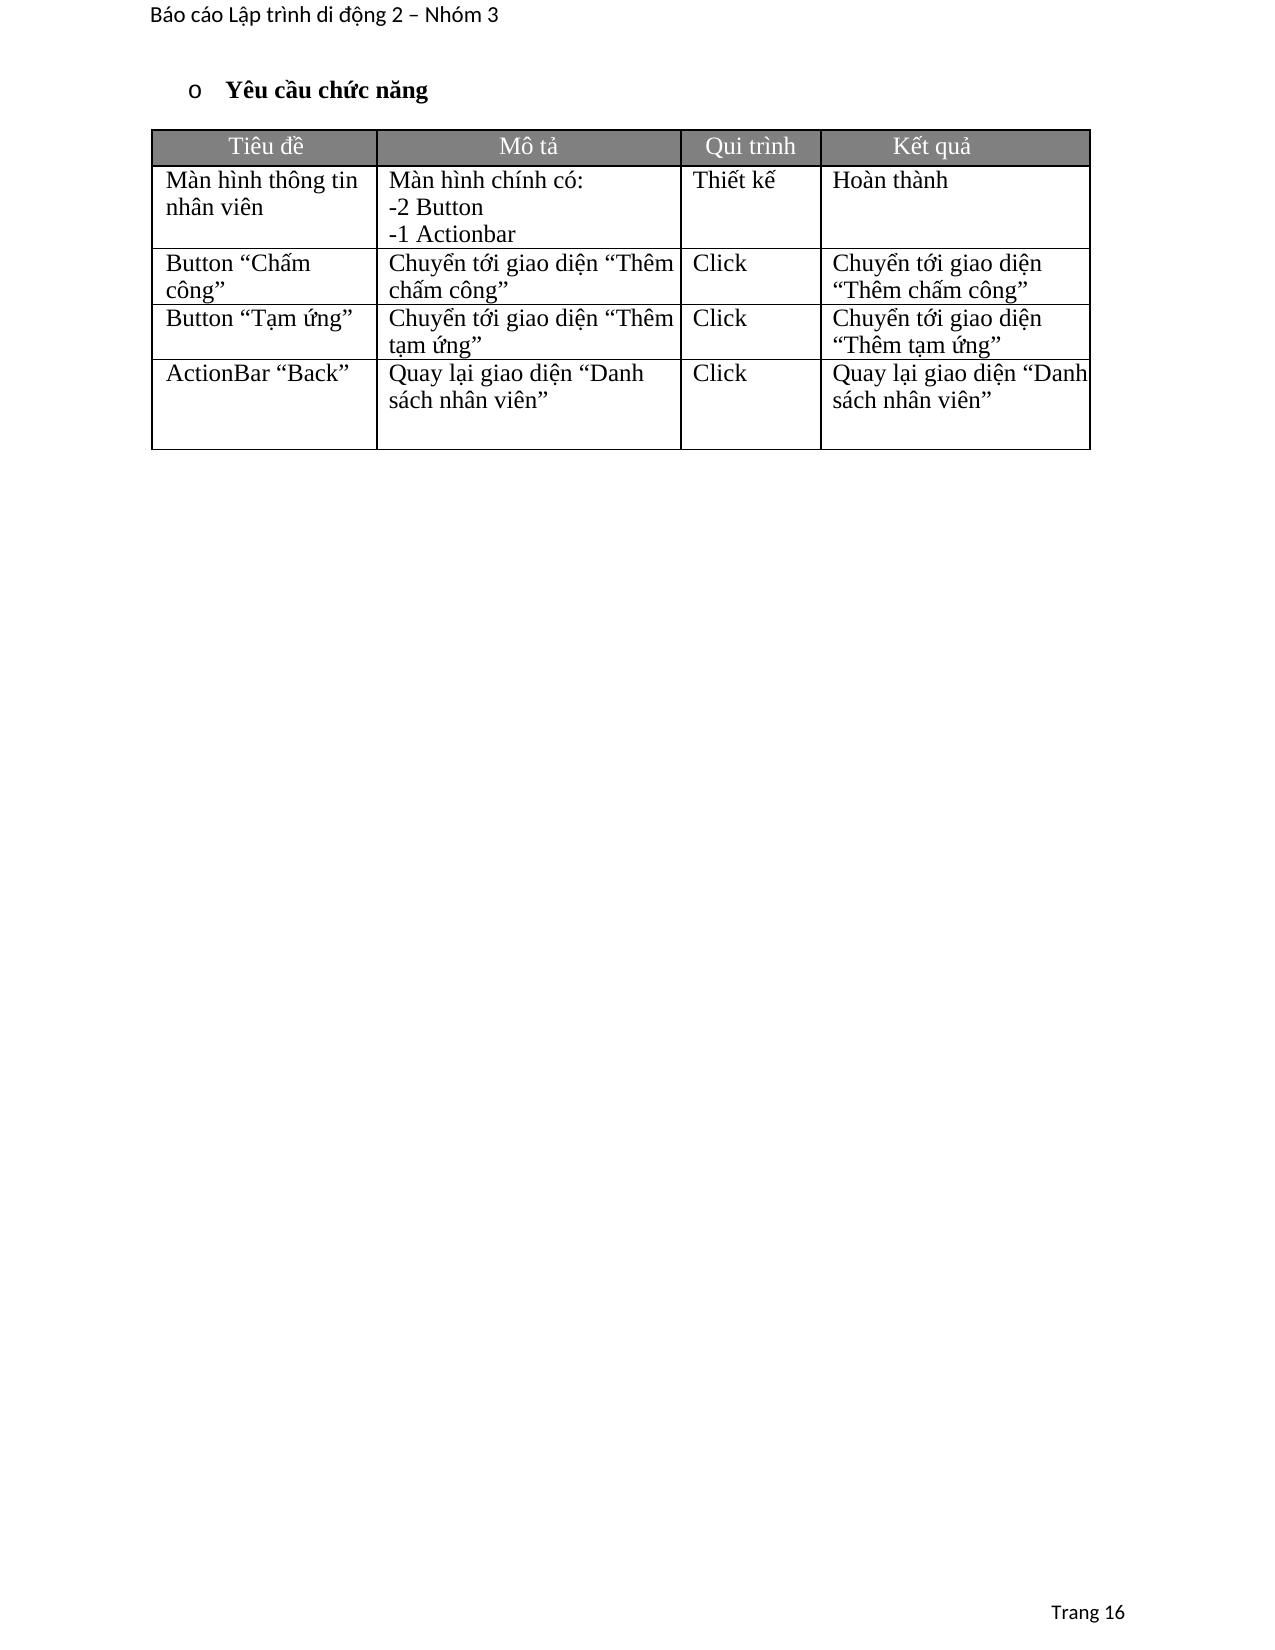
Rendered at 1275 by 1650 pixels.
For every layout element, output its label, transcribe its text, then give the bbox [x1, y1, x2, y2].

table_header Mô tả [378, 131, 680, 165]
table_cell Chuyển tới giao diện “Thêm chấm công” [822, 249, 1089, 303]
table_header Tiêu đề [153, 131, 376, 165]
table_cell Button “Chấm công” [153, 249, 376, 303]
table_header Kết quả [822, 131, 1089, 165]
table_cell Chuyển tới giao diện “Thêm chấm công” [378, 249, 680, 303]
list Yêu cầu chức năng [187, 75, 1125, 106]
table_cell Thiết kế [682, 167, 820, 248]
table_cell Chuyển tới giao diện “Thêm tạm ứng” [822, 305, 1089, 359]
table_cell Màn hình thông tin nhân viên [153, 167, 376, 248]
table_cell Click [682, 360, 820, 449]
table_cell Quay lại giao diện “Danh sách nhân viên” [378, 360, 680, 449]
table_cell ActionBar “Back” [153, 360, 376, 449]
table_cell Hoàn thành [822, 167, 1089, 248]
table_header Qui trình [682, 131, 820, 165]
table_cell Màn hình chính có: -2 Button -1 Actionbar [378, 167, 680, 248]
table_cell Click [682, 305, 820, 359]
table_cell Quay lại giao diện “Danh sách nhân viên” [822, 360, 1089, 449]
table_cell Chuyển tới giao diện “Thêm tạm ứng” [378, 305, 680, 359]
table_cell Button “Tạm ứng” [153, 305, 376, 359]
table_cell Click [682, 249, 820, 303]
